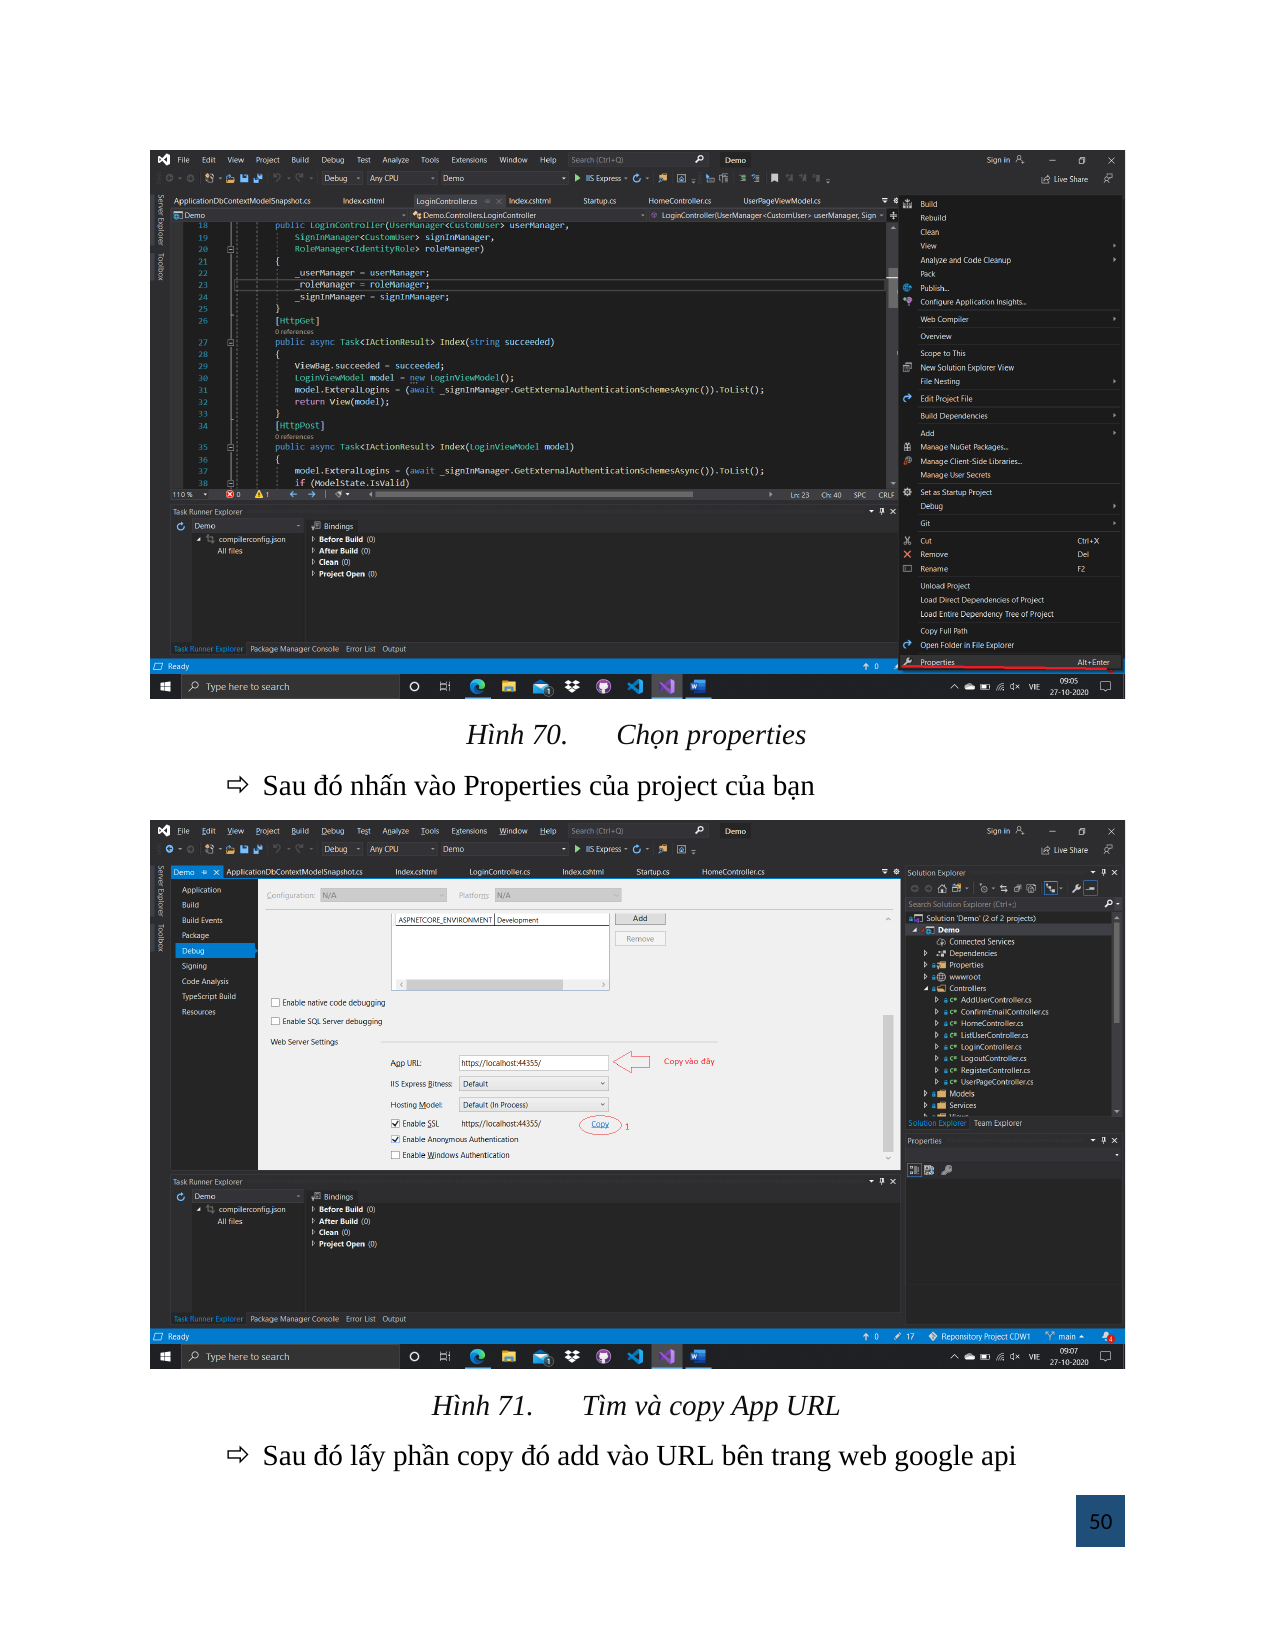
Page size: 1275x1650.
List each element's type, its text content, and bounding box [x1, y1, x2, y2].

picture [150, 150, 1125, 699]
list Sau đó lấy phần copy đó add vào URL bên trang web google api [225, 1438, 1125, 1472]
list Sau đó nhấn vào Properties của project của bạn [225, 768, 1125, 801]
text Tìm và copy App URL [150, 1388, 1125, 1421]
text Chọn properties [150, 717, 1125, 751]
picture [150, 820, 1125, 1369]
